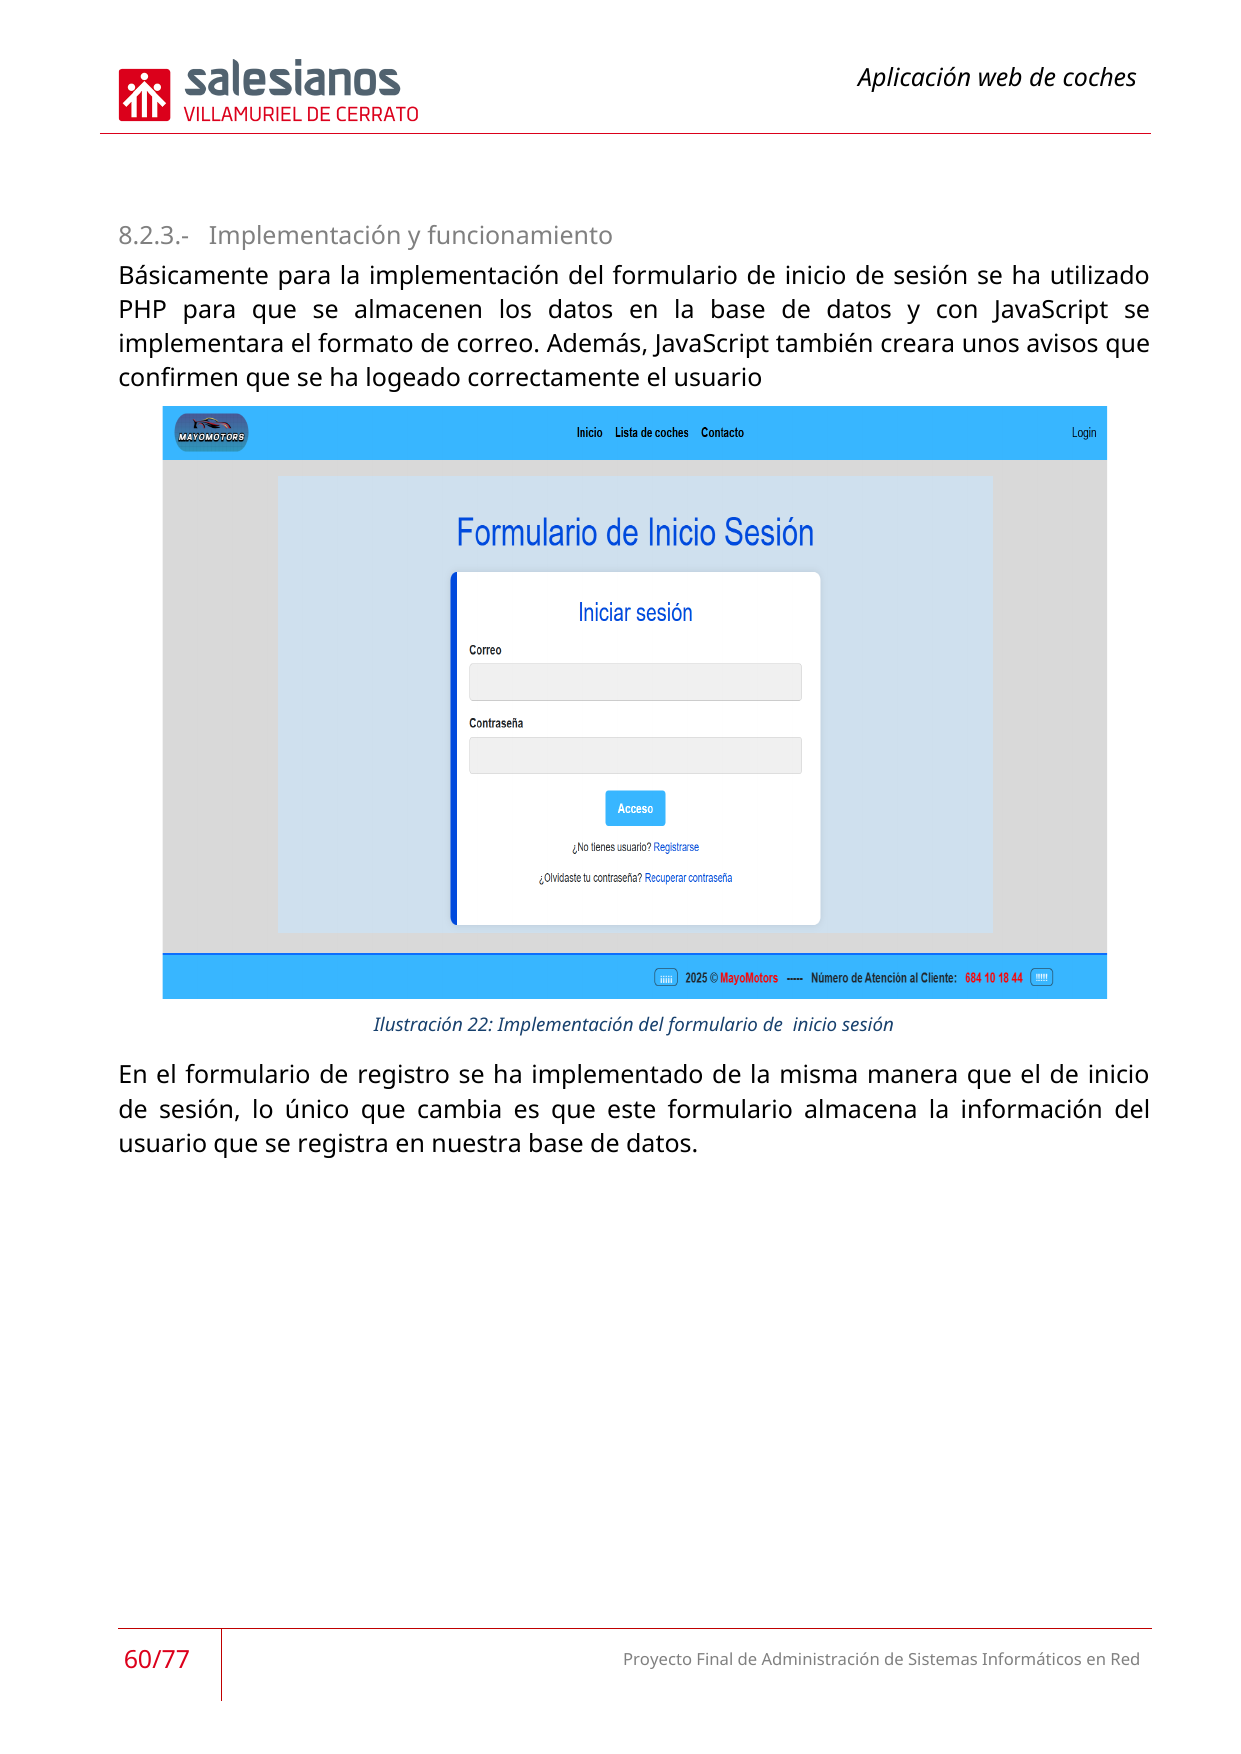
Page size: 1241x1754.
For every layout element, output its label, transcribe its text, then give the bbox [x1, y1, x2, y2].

text Básicamente para la implementación del formulario de inicio de sesión se ha utilizado PHP para que se almacenen los datos en la base de datos y con JavaScript se implementara el formato de correo. Además, JavaScript también creara unos avisos que confirmen que se ha logeado correctamente el usuario [118, 258, 1152, 394]
picture [162, 406, 1108, 999]
text Ilustración 22: Implementación del formulario de inicio sesión [118, 1011, 1152, 1036]
picture [118, 59, 419, 126]
text En el formulario de registro se ha implementado de la misma manera que el de inicio de sesión, lo único que cambia es que este formulario almacena la información del usuario que se registra en nuestra base de datos. [118, 1057, 1152, 1159]
subtitle Implementación y funcionamiento [118, 218, 1152, 252]
